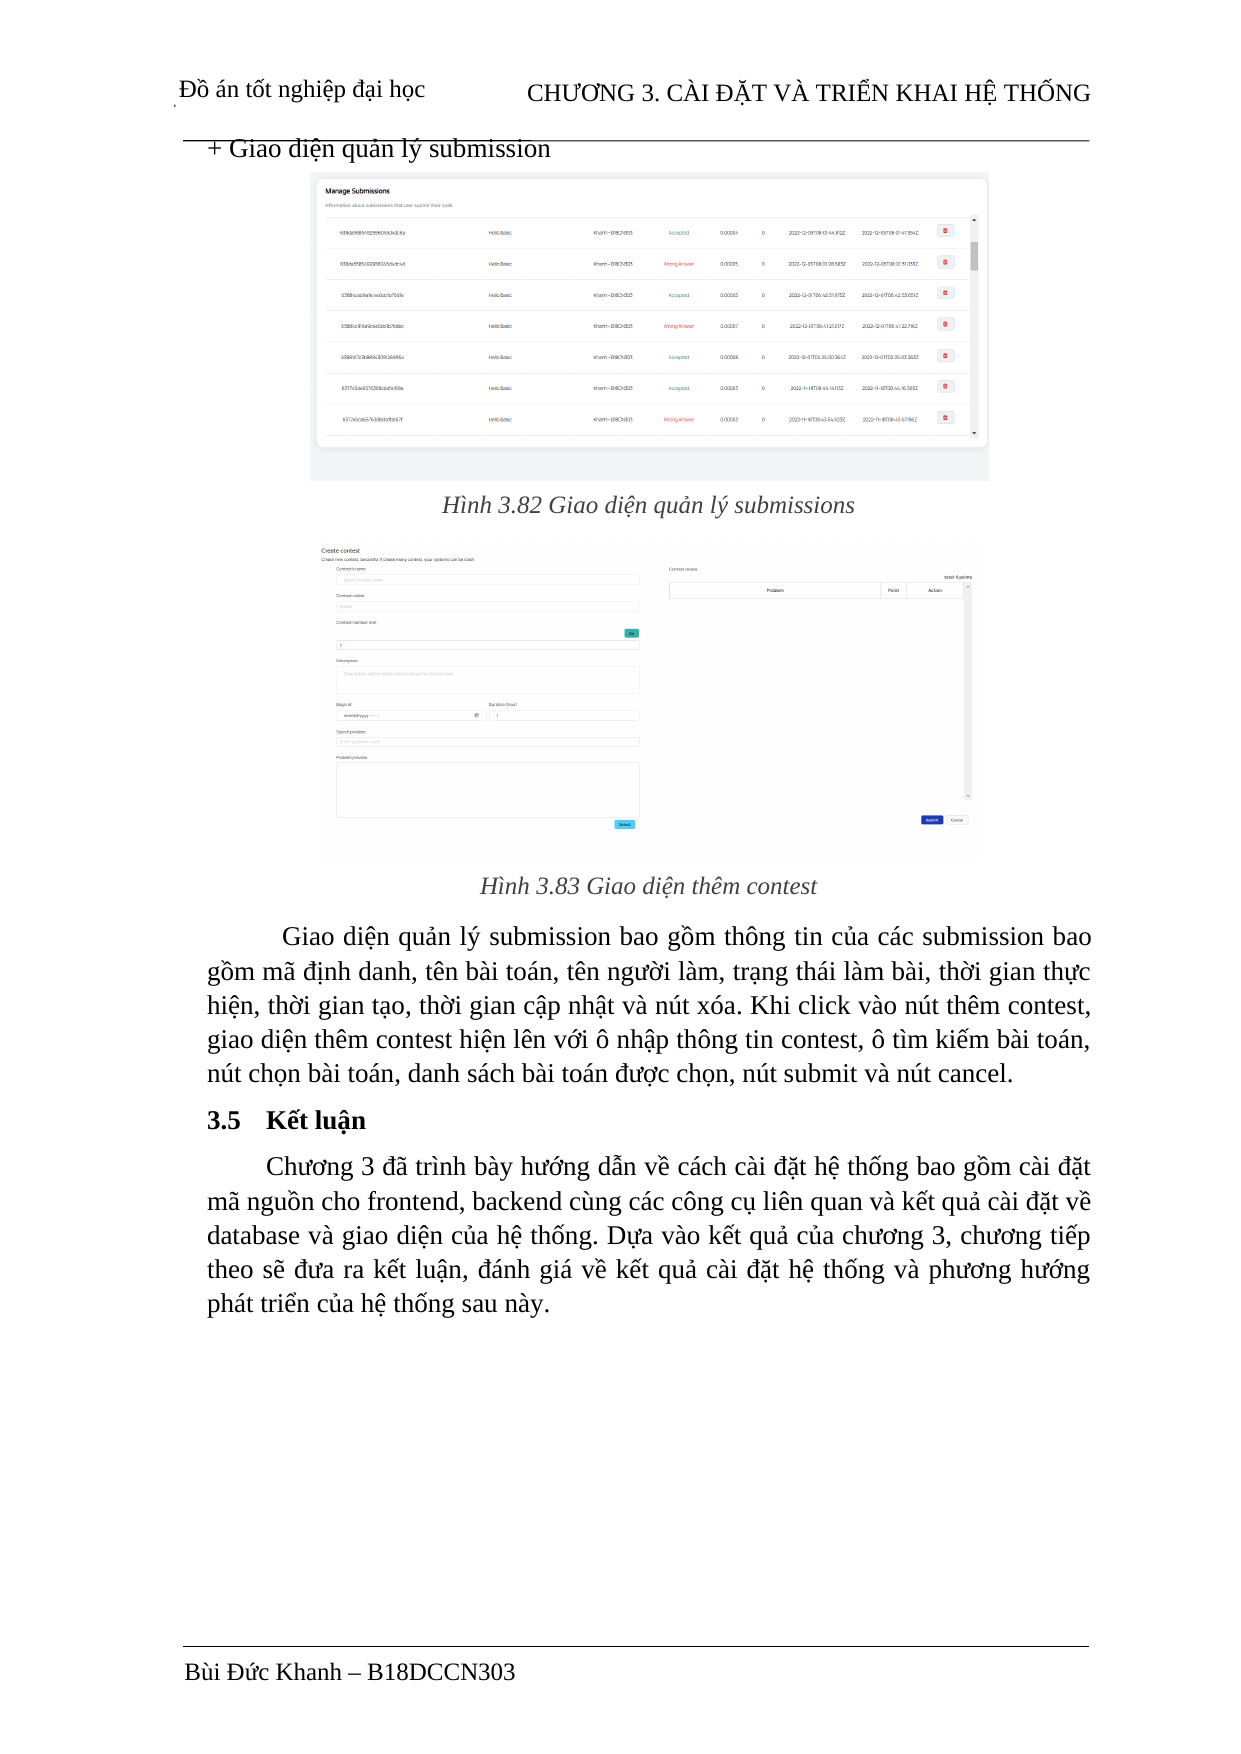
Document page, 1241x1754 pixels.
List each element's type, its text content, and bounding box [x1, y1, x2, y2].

text + Giao diện quản lý submission [207, 132, 1092, 163]
text Giao diện quản lý submission bao gồm thông tin của các submission bao gồm mã định danh, tên bài toán, tên người làm, trạng thái làm bài, thời gian thực hiện, thời gian tạo, thời gian cập nhật và nút xóa. Khi click vào nút thêm contest, giao diện thêm contest hiện lên với ô nhập thông tin contest, ô tìm kiếm bài toán, nút chọn bài toán, danh sách bài toán được chọn, nút submit và nút cancel. [207, 920, 1092, 1088]
picture [316, 539, 983, 862]
picture [310, 172, 990, 481]
text Chương 3 đã trình bày hướng dẫn về cách cài đặt hệ thống bao gồm cài đặt mã nguồn cho frontend, backend cùng các công cụ liên quan và kết quả cài đặt về database và giao diện của hệ thống. Dựa vào kết quả của chương 3, chương tiếp theo sẽ đưa ra kết luận, đánh giá về kết quả cài đặt hệ thống và phương hướng phát triển của hệ thống sau này. [207, 1150, 1092, 1318]
subtitle Kết luận [207, 1104, 1092, 1135]
